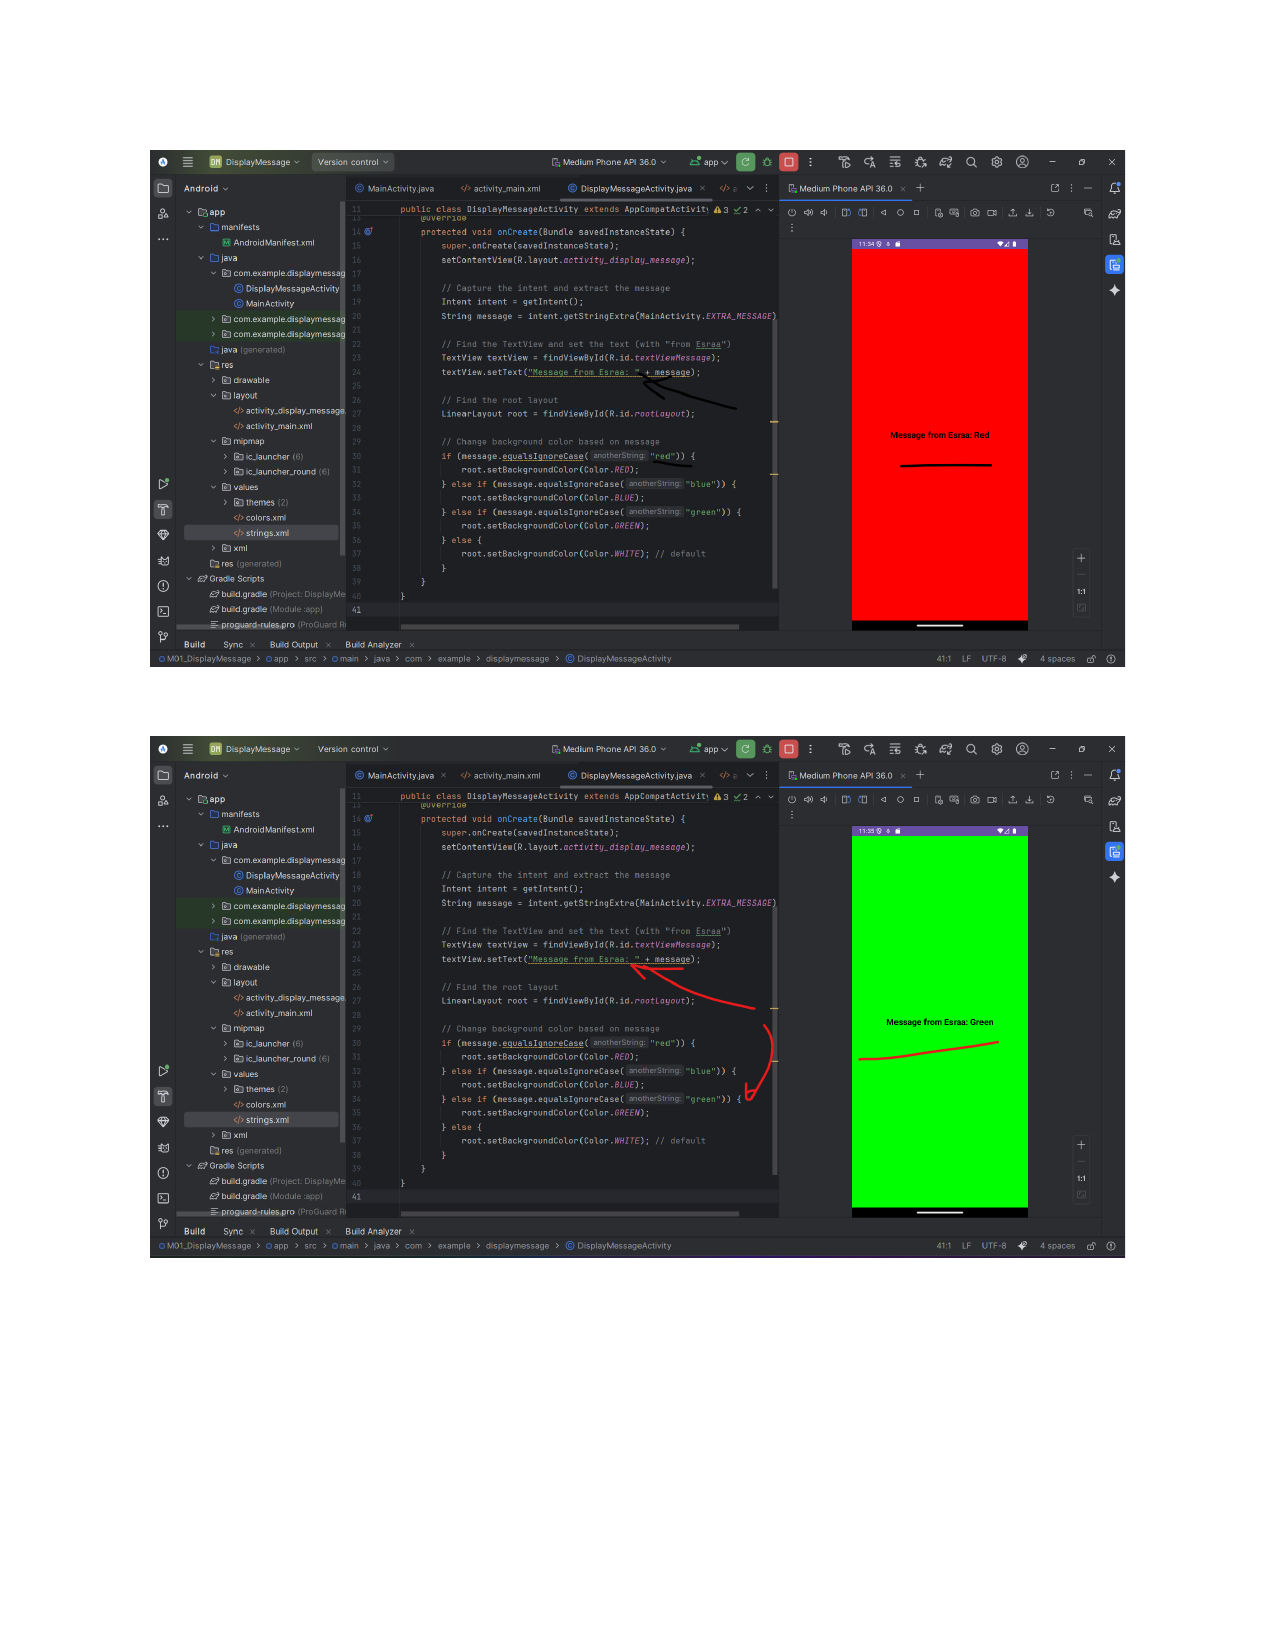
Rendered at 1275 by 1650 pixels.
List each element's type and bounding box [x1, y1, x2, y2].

picture [150, 150, 1125, 667]
picture [150, 736, 1125, 1258]
